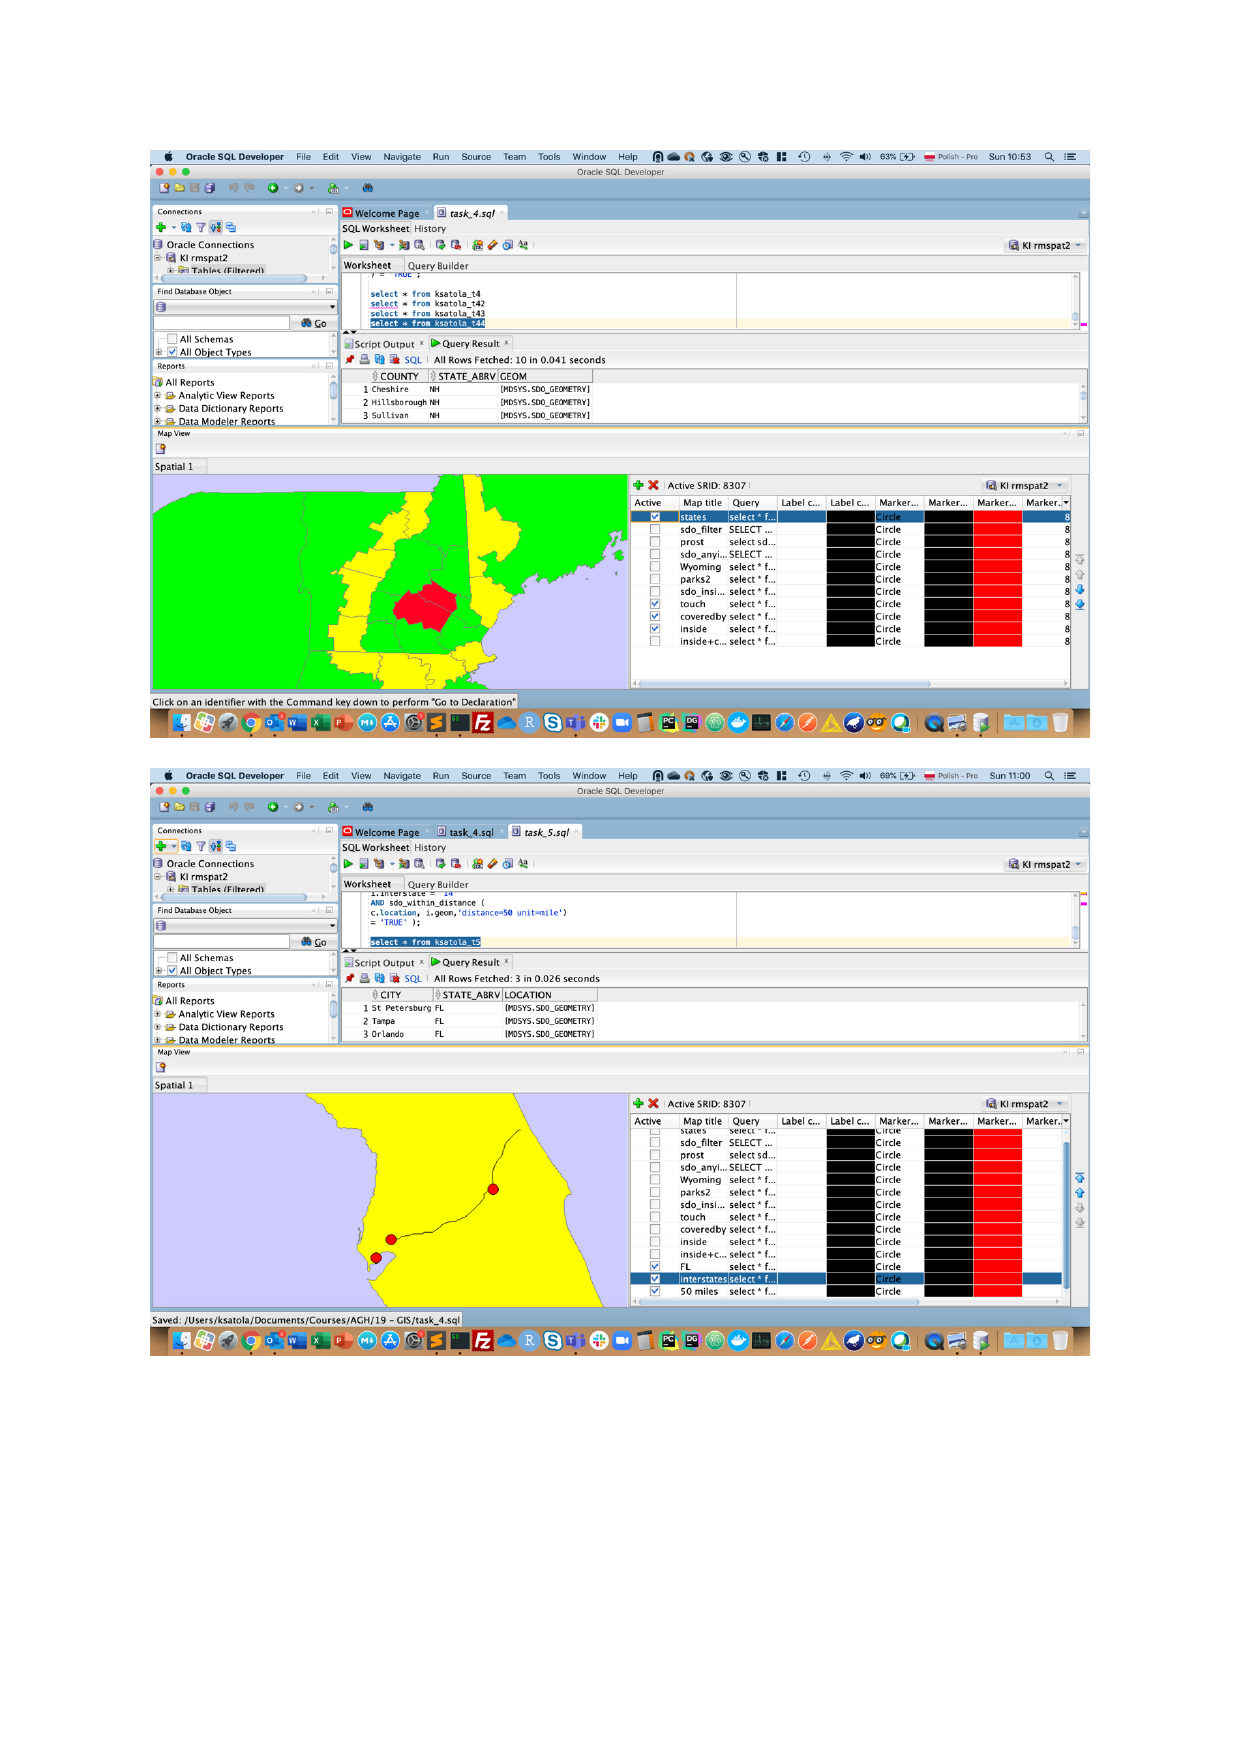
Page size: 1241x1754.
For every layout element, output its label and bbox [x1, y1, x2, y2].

picture [150, 150, 1091, 738]
picture [150, 768, 1091, 1356]
